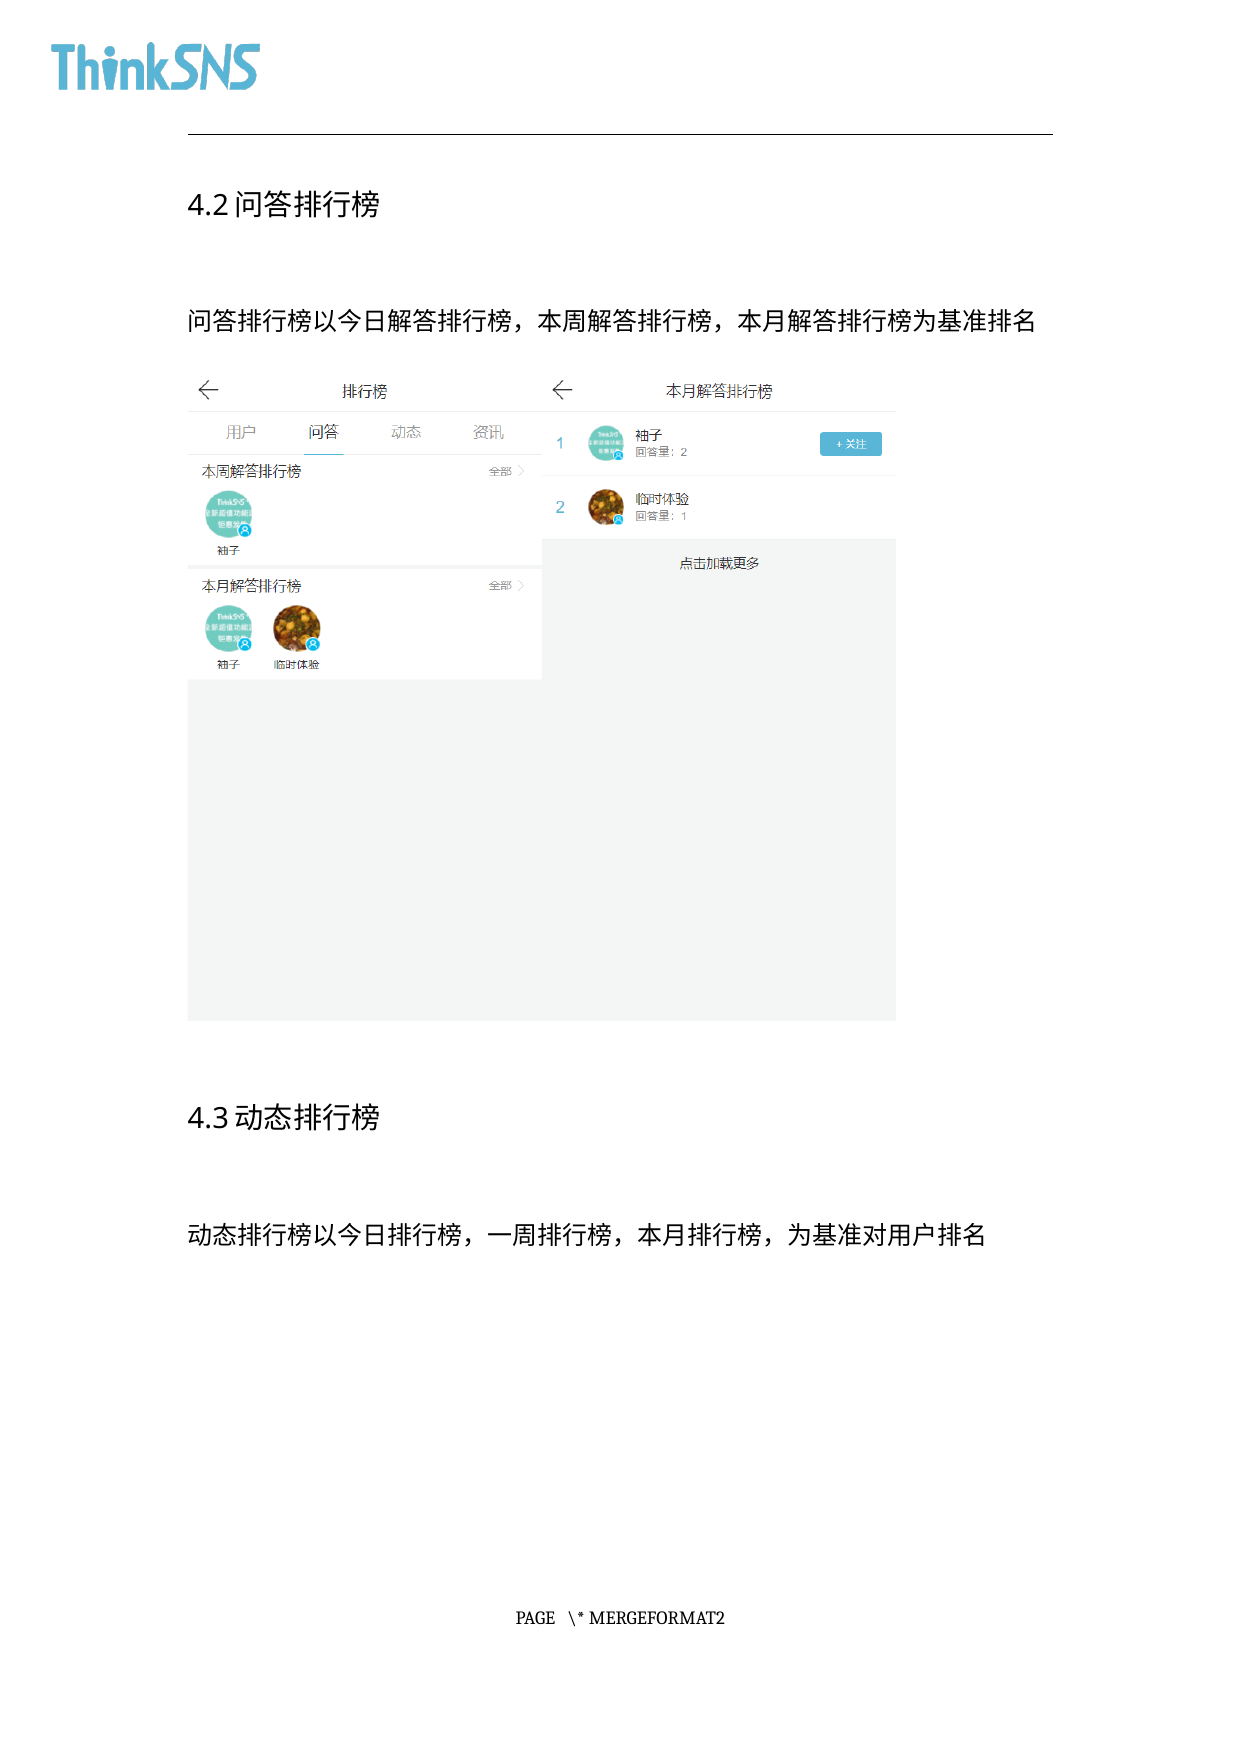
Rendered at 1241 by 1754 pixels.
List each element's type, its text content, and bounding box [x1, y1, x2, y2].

subtitle 4.2问答排行榜 [187, 163, 1053, 242]
subtitle 4.3动态排行榜 [187, 1076, 1053, 1156]
text 动态排行榜以今日排行榜，一周排行榜，本月排行榜，为基准对用户排名 [187, 1214, 1053, 1253]
text 问答排行榜以今日解答排行榜，本周解答排行榜，本月解答排行榜为基准排名 [187, 300, 1053, 340]
picture [42, 40, 269, 94]
picture [187, 369, 897, 1021]
